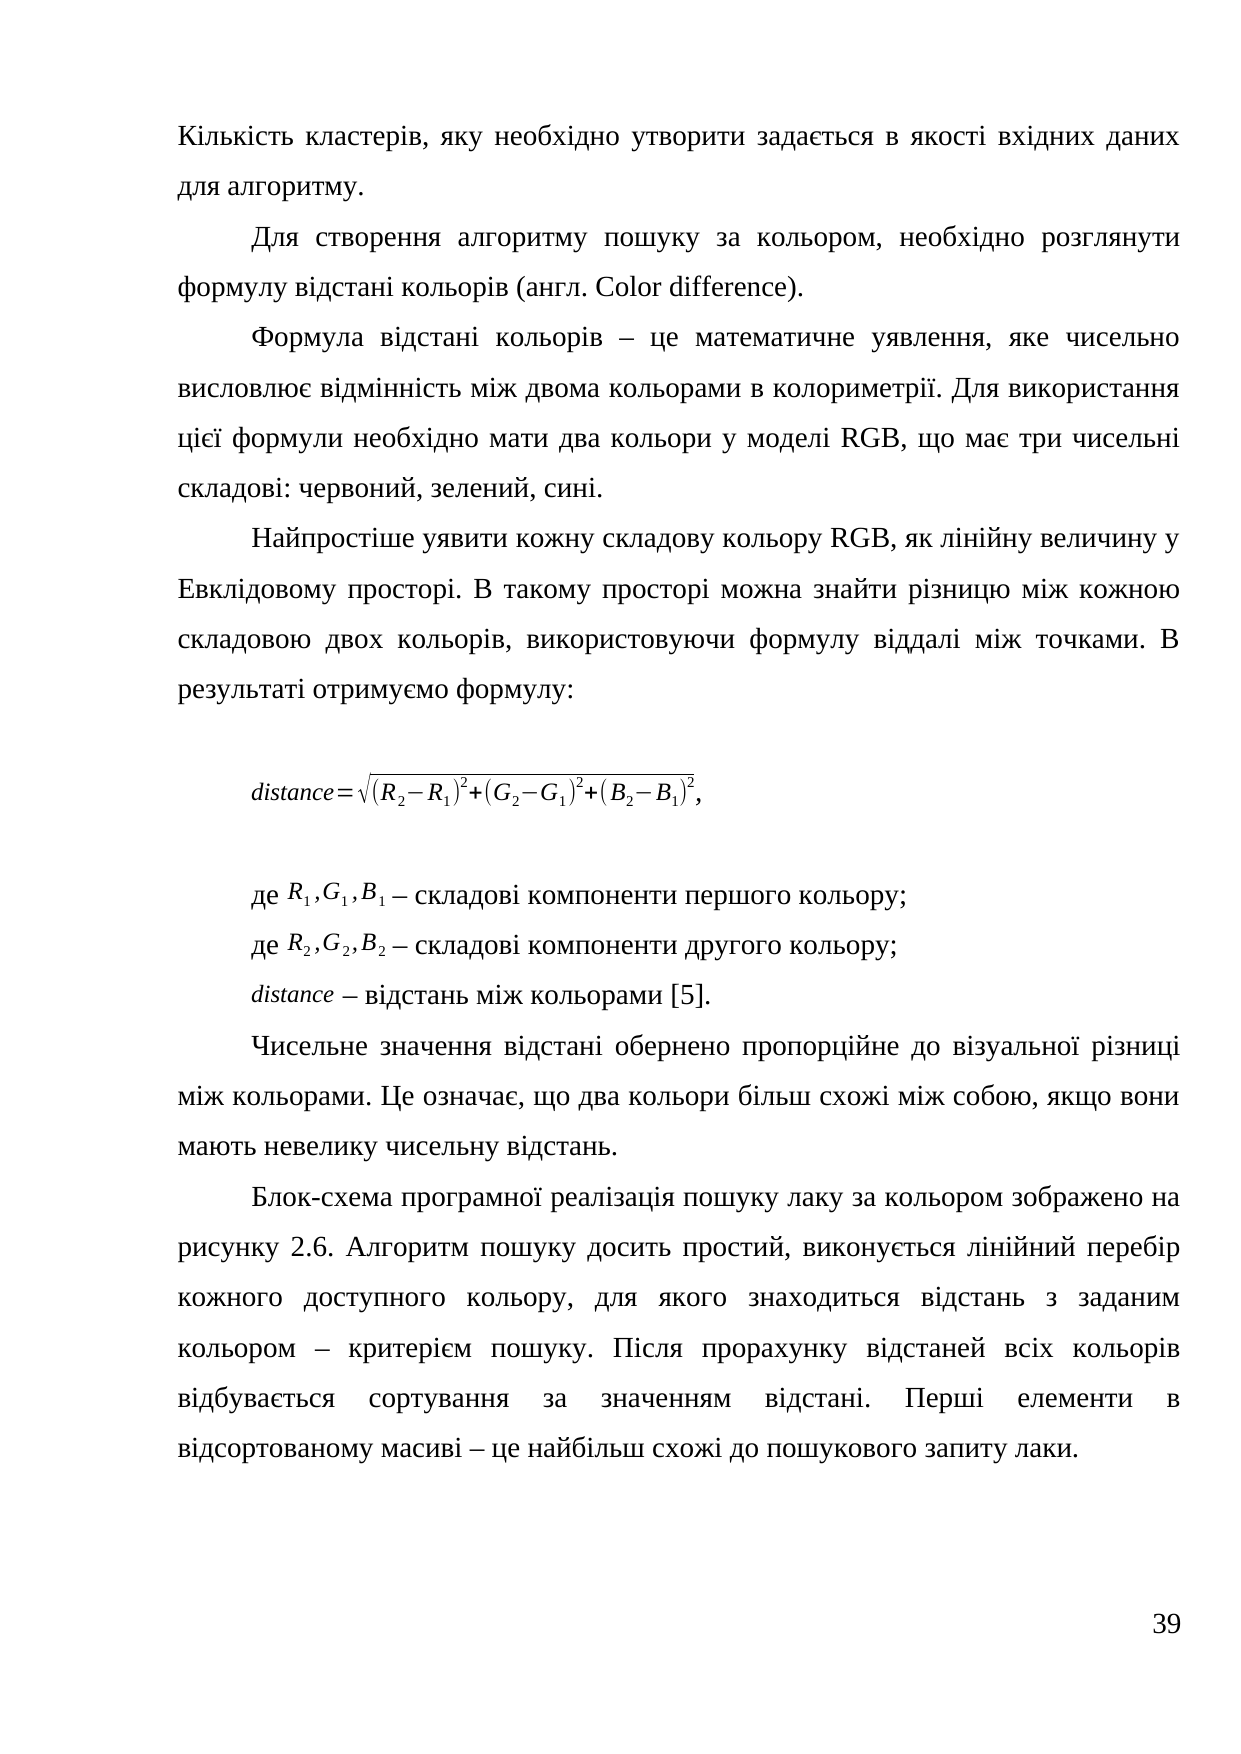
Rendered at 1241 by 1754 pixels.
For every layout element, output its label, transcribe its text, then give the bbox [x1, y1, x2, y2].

text – відстань між кольорами [5]. [177, 977, 1181, 1011]
text де – складові компоненти першого кольору; [177, 877, 1181, 910]
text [177, 118, 1181, 202]
text Формула відстані кольорів – це математичне уявлення, яке чисельно висловлює відмінність між двома кольорами в колориметрії. Для використання цієї формули необхідно мати два кольори у моделі RGB, що має три чисельні складові: червоний, зелений, сині. [177, 319, 1181, 504]
text Блок-схема програмної реалізація пошуку лаку за кольором зображено на рисунку 2.6. Алгоритм пошуку досить простий, виконується лінійний перебір кожного доступного кольору, для якого знаходиться відстань з заданим кольором – критерієм пошуку. Після прорахунку відстаней всіх кольорів відбувається сортування за значенням відстані. Перші елементи в відсортованому масиві – це найбільш схожі до пошукового запиту лаки. [177, 1179, 1181, 1464]
text Найпростіше уявити кожну складову кольору RGB, як лінійну величину у Евклідовому просторі. В такому просторі можна знайти різницю між кожною складовою двох кольорів, використовуючи формулу віддалі між точками. В результаті отримуємо формулу: [177, 521, 1181, 705]
text де – складові компоненти другого кольору; [177, 927, 1181, 961]
text , [177, 772, 1181, 810]
text Чисельне значення відстані обернено пропорційне до візуальної різниці між кольорами. Це означає, що два кольори більш схожі між собою, якщо вони мають невелику чисельну відстань. [177, 1028, 1181, 1162]
text Для створення алгоритму пошуку за кольором, необхідно розглянути формулу відстані кольорів (англ. Color difference). [177, 219, 1181, 303]
